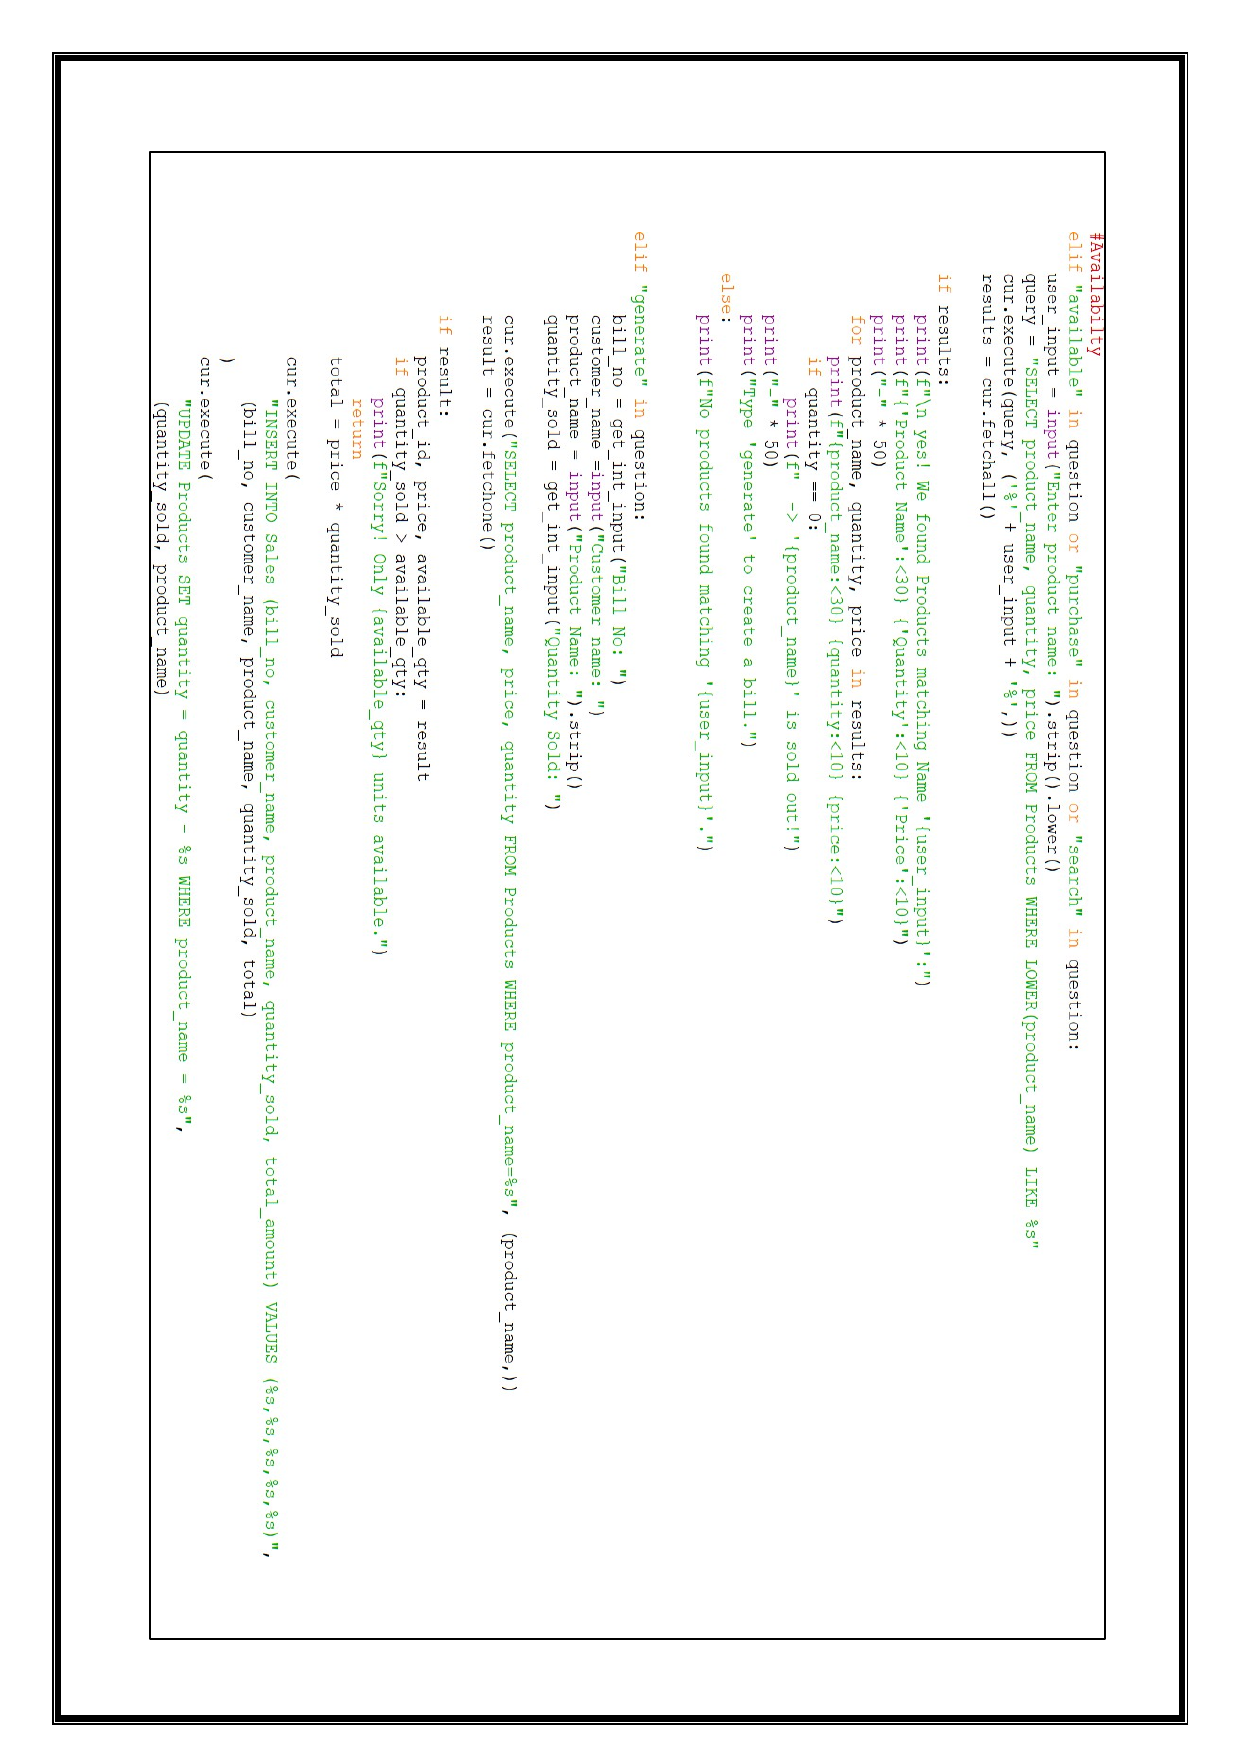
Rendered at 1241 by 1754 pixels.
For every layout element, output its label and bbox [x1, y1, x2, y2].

picture [151, 232, 1104, 1557]
